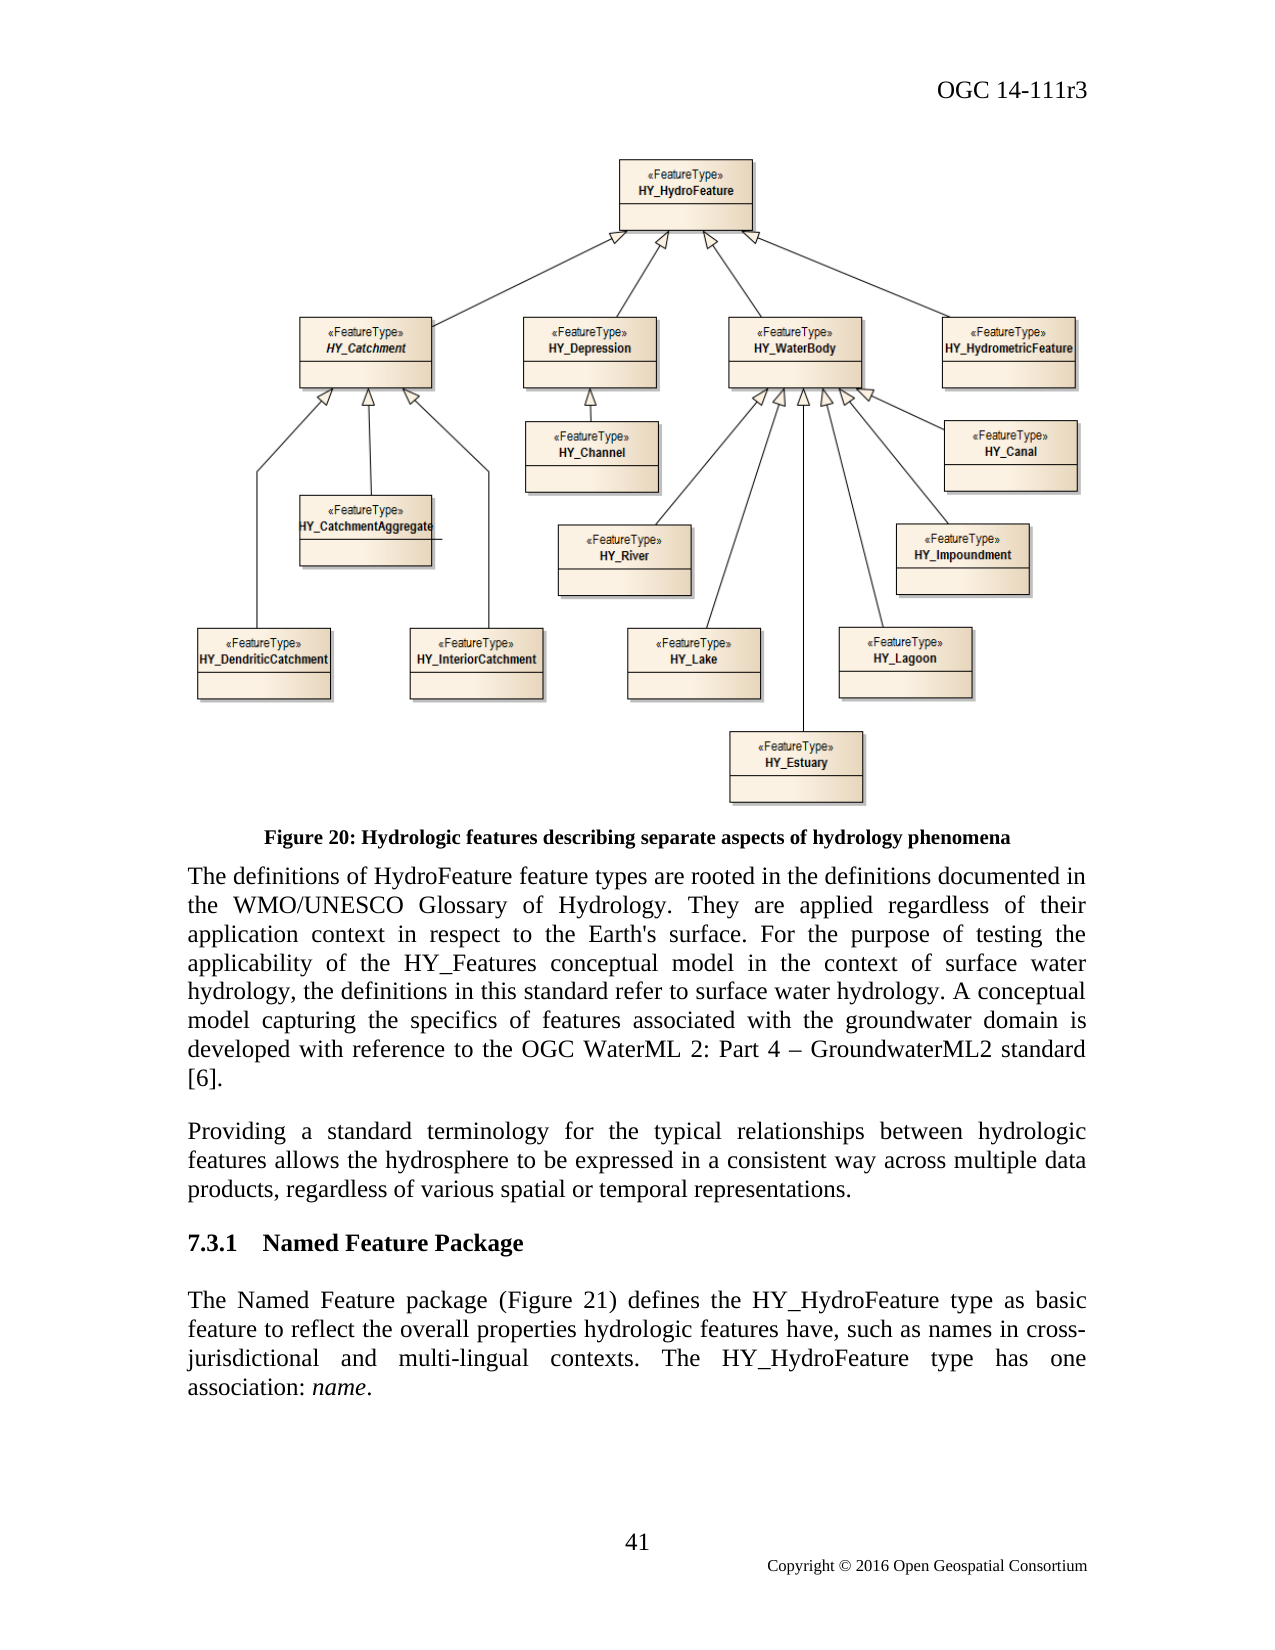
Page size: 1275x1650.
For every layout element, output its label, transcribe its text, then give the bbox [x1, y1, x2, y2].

text Providing a standard terminology for the typical relationships between hydrologic features allows the hydrosphere to be expressed in a consistent way across multiple data products, regardless of various spatial or temporal representations. [187, 1116, 1087, 1203]
text Figure 20: Hydrologic features describing separate aspects of hydrology phenomena [187, 825, 1087, 849]
text The Named Feature package (Figure 21) defines the HY_HydroFeature type as basic feature to reflect the overall properties hydrologic features have, such as names in cross-jurisdictional and multi-lingual contexts. The HY_HydroFeature type has one association: name. [187, 1286, 1087, 1401]
subtitle Named Feature Package [187, 1228, 1087, 1256]
text The definitions of HydroFeature feature types are rooted in the definitions documented in the WMO/UNESCO Glossary of Hydrology. They are applied regardless of their application context in respect to the Earth's surface. For the purpose of testing the applicability of the HY_Features conceptual model in the context of surface water hydrology, the definitions in this standard refer to surface water hydrology. A conceptual model capturing the specifics of features associated with the groundwater domain is developed with reference to the OGC WaterML 2: Part 4 – GroundwaterML2 standard [6]. [187, 861, 1087, 1091]
picture [187, 150, 1088, 813]
